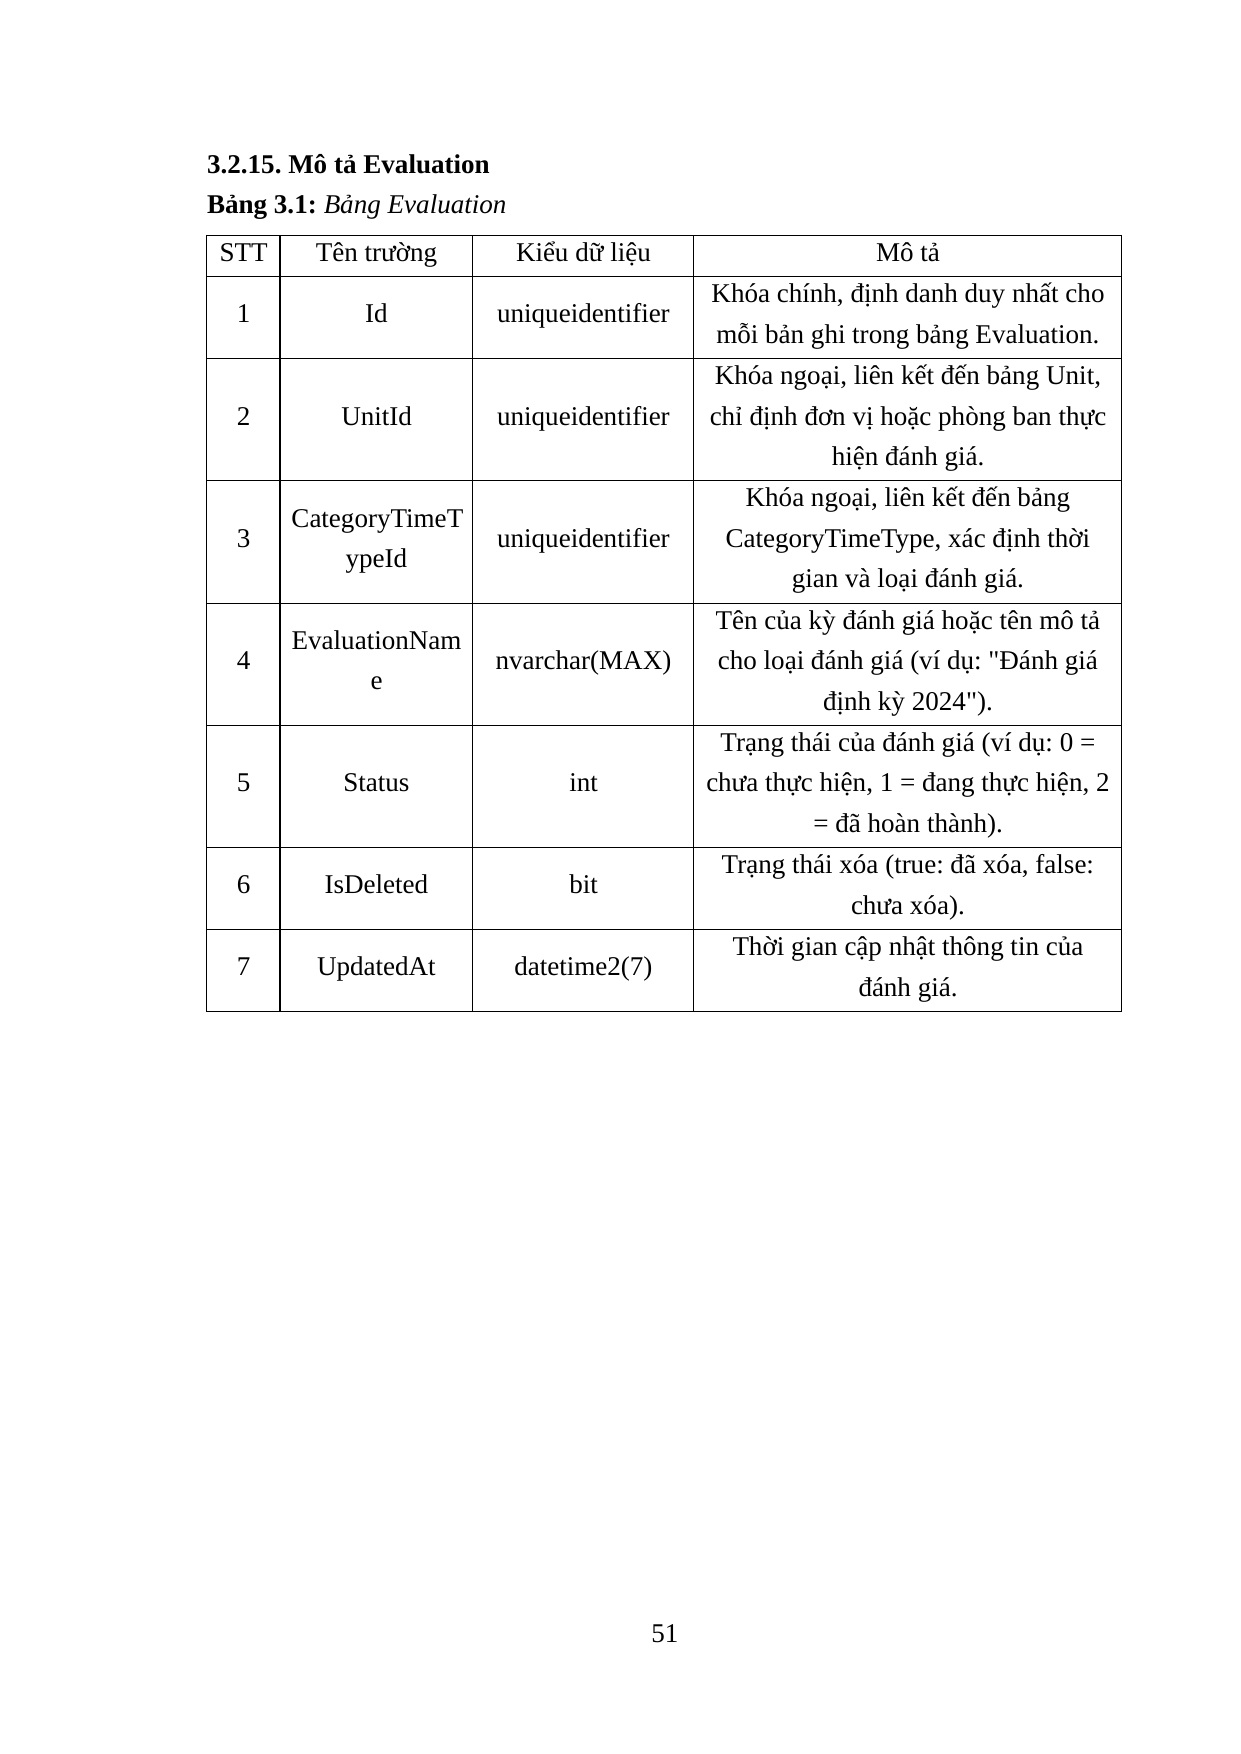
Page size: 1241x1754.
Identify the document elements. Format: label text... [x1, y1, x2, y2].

table_cell Trạng thái của đánh giá (ví dụ: 0 = chưa thực hiện, 1 = đang thực hiện, 2 = đã hoàn thành). [694, 726, 1121, 847]
table_header Mô tả [694, 236, 1121, 276]
table_cell Trạng thái xóa (true: đã xóa, false: chưa xóa). [694, 848, 1121, 929]
table_cell IsDeleted [281, 848, 472, 929]
table_cell EvaluationName [281, 604, 472, 725]
table_cell 3 [207, 481, 279, 603]
table_cell UpdatedAt [281, 930, 472, 1011]
table_cell uniqueidentifier [473, 277, 693, 358]
text Mô tả Evaluation [207, 148, 1122, 179]
table_cell Khóa ngoại, liên kết đến bảng CategoryTimeType, xác định thời gian và loại đánh giá. [694, 481, 1121, 603]
table_cell Tên của kỳ đánh giá hoặc tên mô tả cho loại đánh giá (ví dụ: "Đánh giá định kỳ 2024"). [694, 604, 1121, 725]
table_cell Thời gian cập nhật thông tin của đánh giá. [694, 930, 1121, 1011]
table_cell UnitId [281, 359, 472, 480]
table_cell Khóa ngoại, liên kết đến bảng Unit, chỉ định đơn vị hoặc phòng ban thực hiện đánh giá. [694, 359, 1121, 480]
table_cell Id [281, 277, 472, 358]
table_cell Khóa chính, định danh duy nhất cho mỗi bản ghi trong bảng Evaluation. [694, 277, 1121, 358]
title Bảng Evaluation [207, 188, 1122, 219]
table_cell uniqueidentifier [473, 481, 693, 603]
table_header STT [207, 236, 279, 276]
table_cell datetime2(7) [473, 930, 693, 1011]
table_cell 1 [207, 277, 279, 358]
table_cell 6 [207, 848, 279, 929]
table_header Kiểu dữ liệu [473, 236, 693, 276]
table_cell 5 [207, 726, 279, 847]
table_header Tên trường [281, 236, 472, 276]
table_cell nvarchar(MAX) [473, 604, 693, 725]
table_cell 2 [207, 359, 279, 480]
table_cell Status [281, 726, 472, 847]
table_cell bit [473, 848, 693, 929]
table_cell 4 [207, 604, 279, 725]
table_cell 7 [207, 930, 279, 1011]
table_cell int [473, 726, 693, 847]
table_cell uniqueidentifier [473, 359, 693, 480]
table_cell CategoryTimeTypeId [281, 481, 472, 603]
